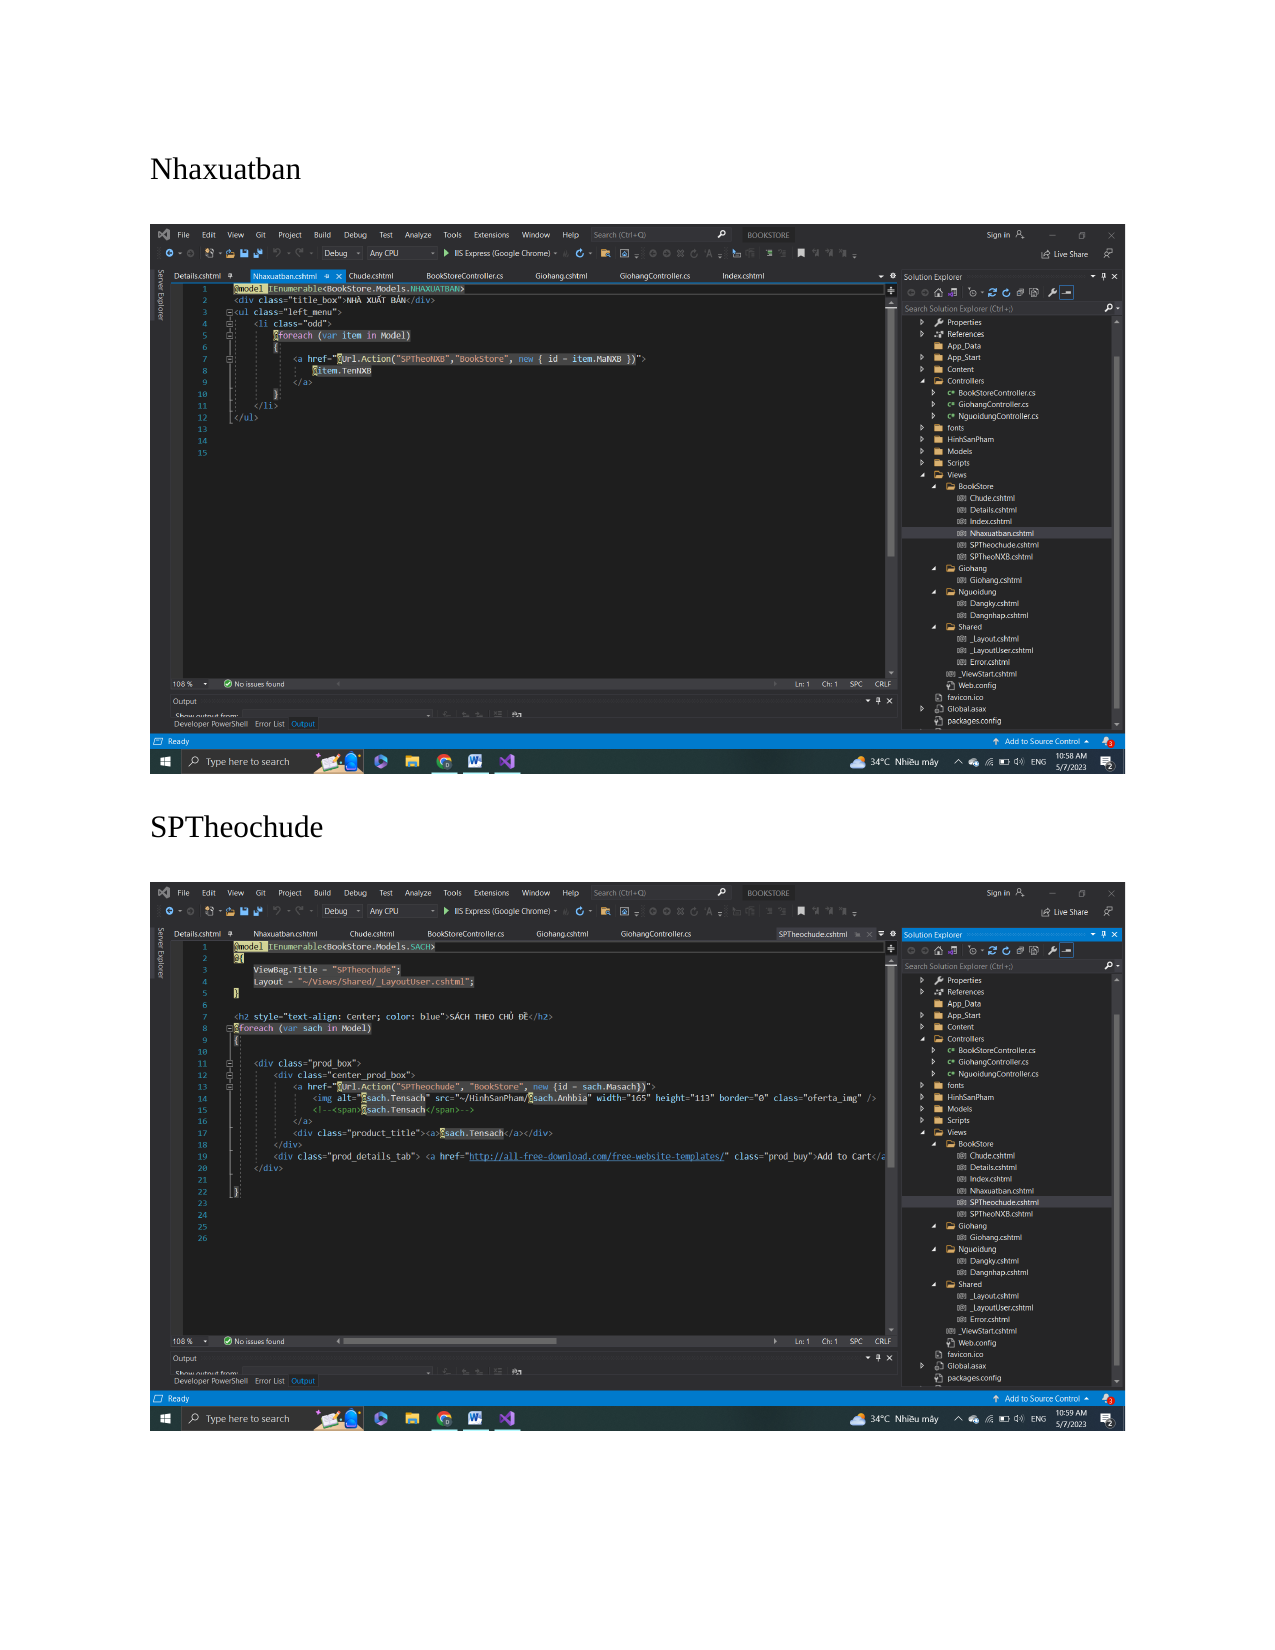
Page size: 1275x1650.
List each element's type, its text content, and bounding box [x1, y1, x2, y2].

text Nhaxuatban [150, 150, 1125, 186]
picture [150, 882, 1125, 1431]
picture [150, 224, 1125, 774]
text SPTheochude [150, 808, 1125, 844]
